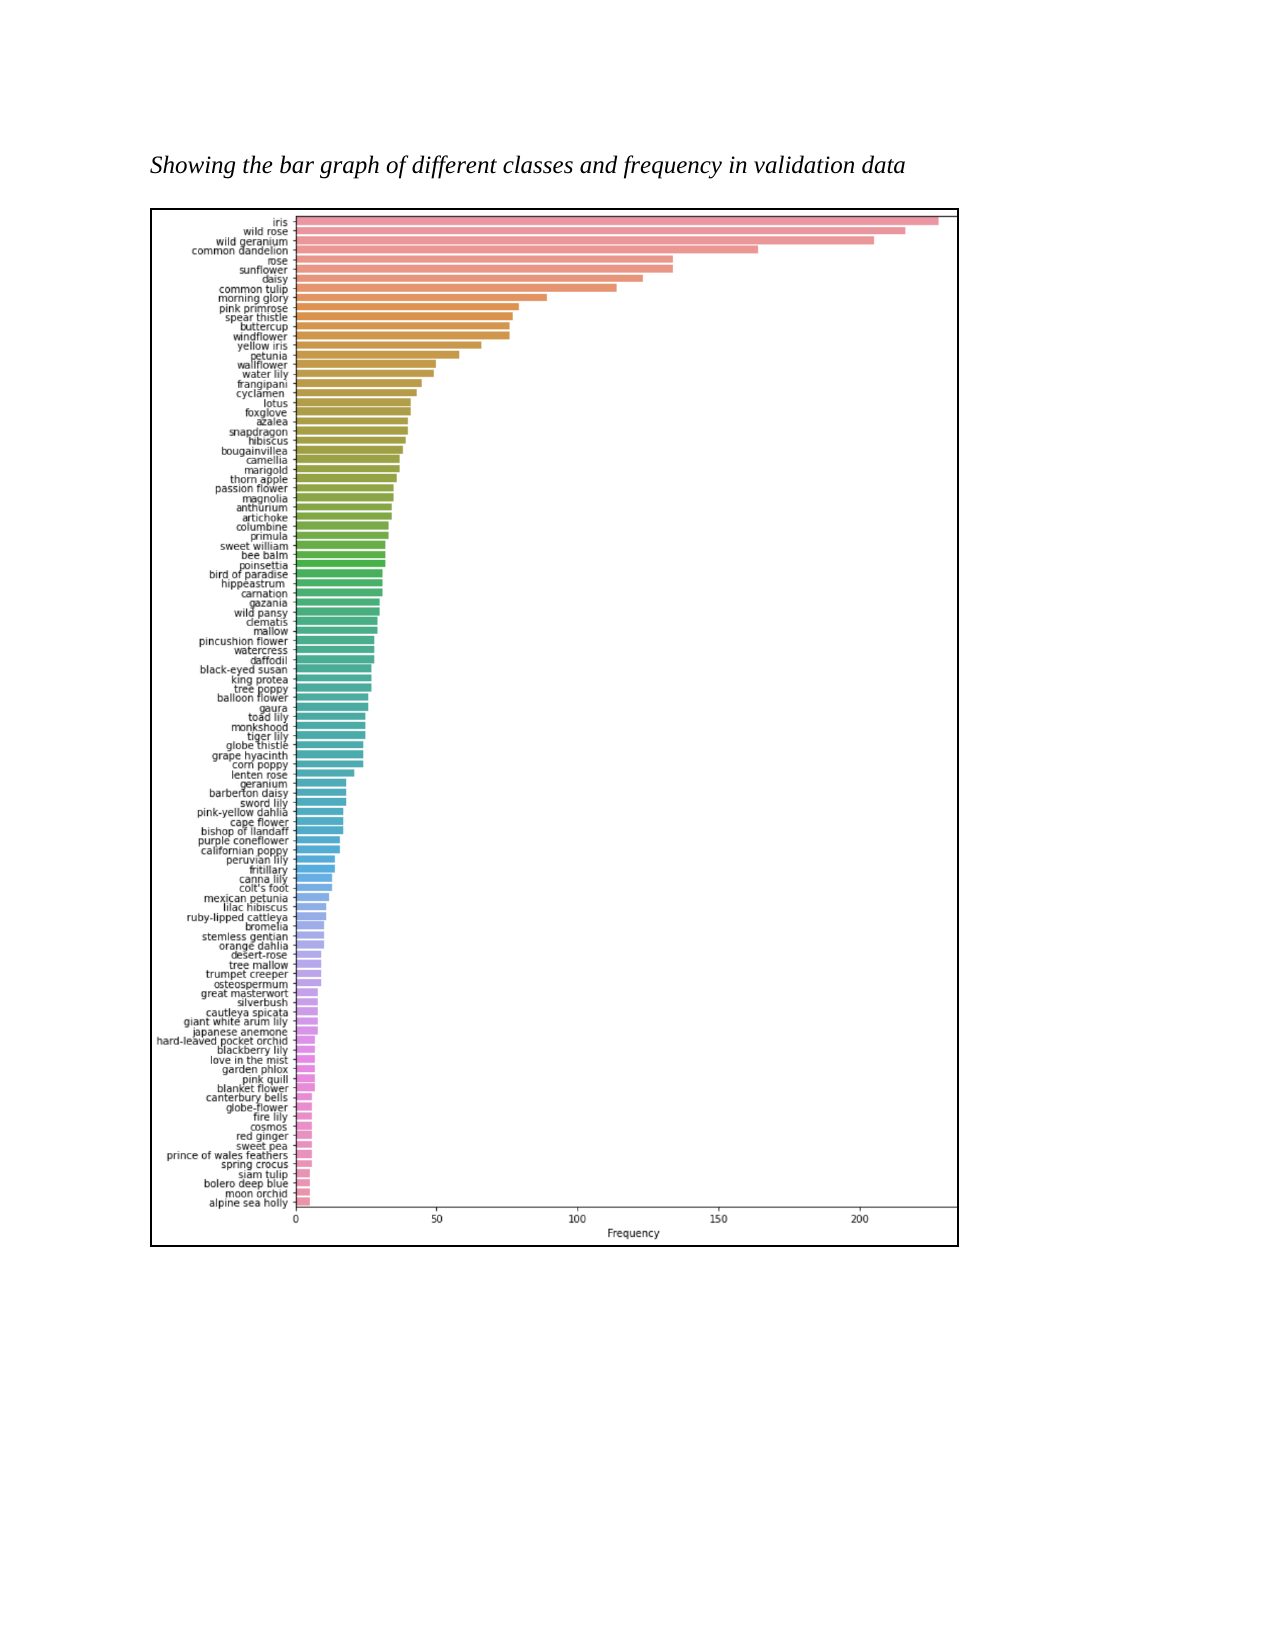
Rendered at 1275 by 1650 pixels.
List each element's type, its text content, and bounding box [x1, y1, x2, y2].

text Showing the bar graph of different classes and frequency in validation data [150, 150, 1125, 179]
picture [152, 210, 957, 1245]
